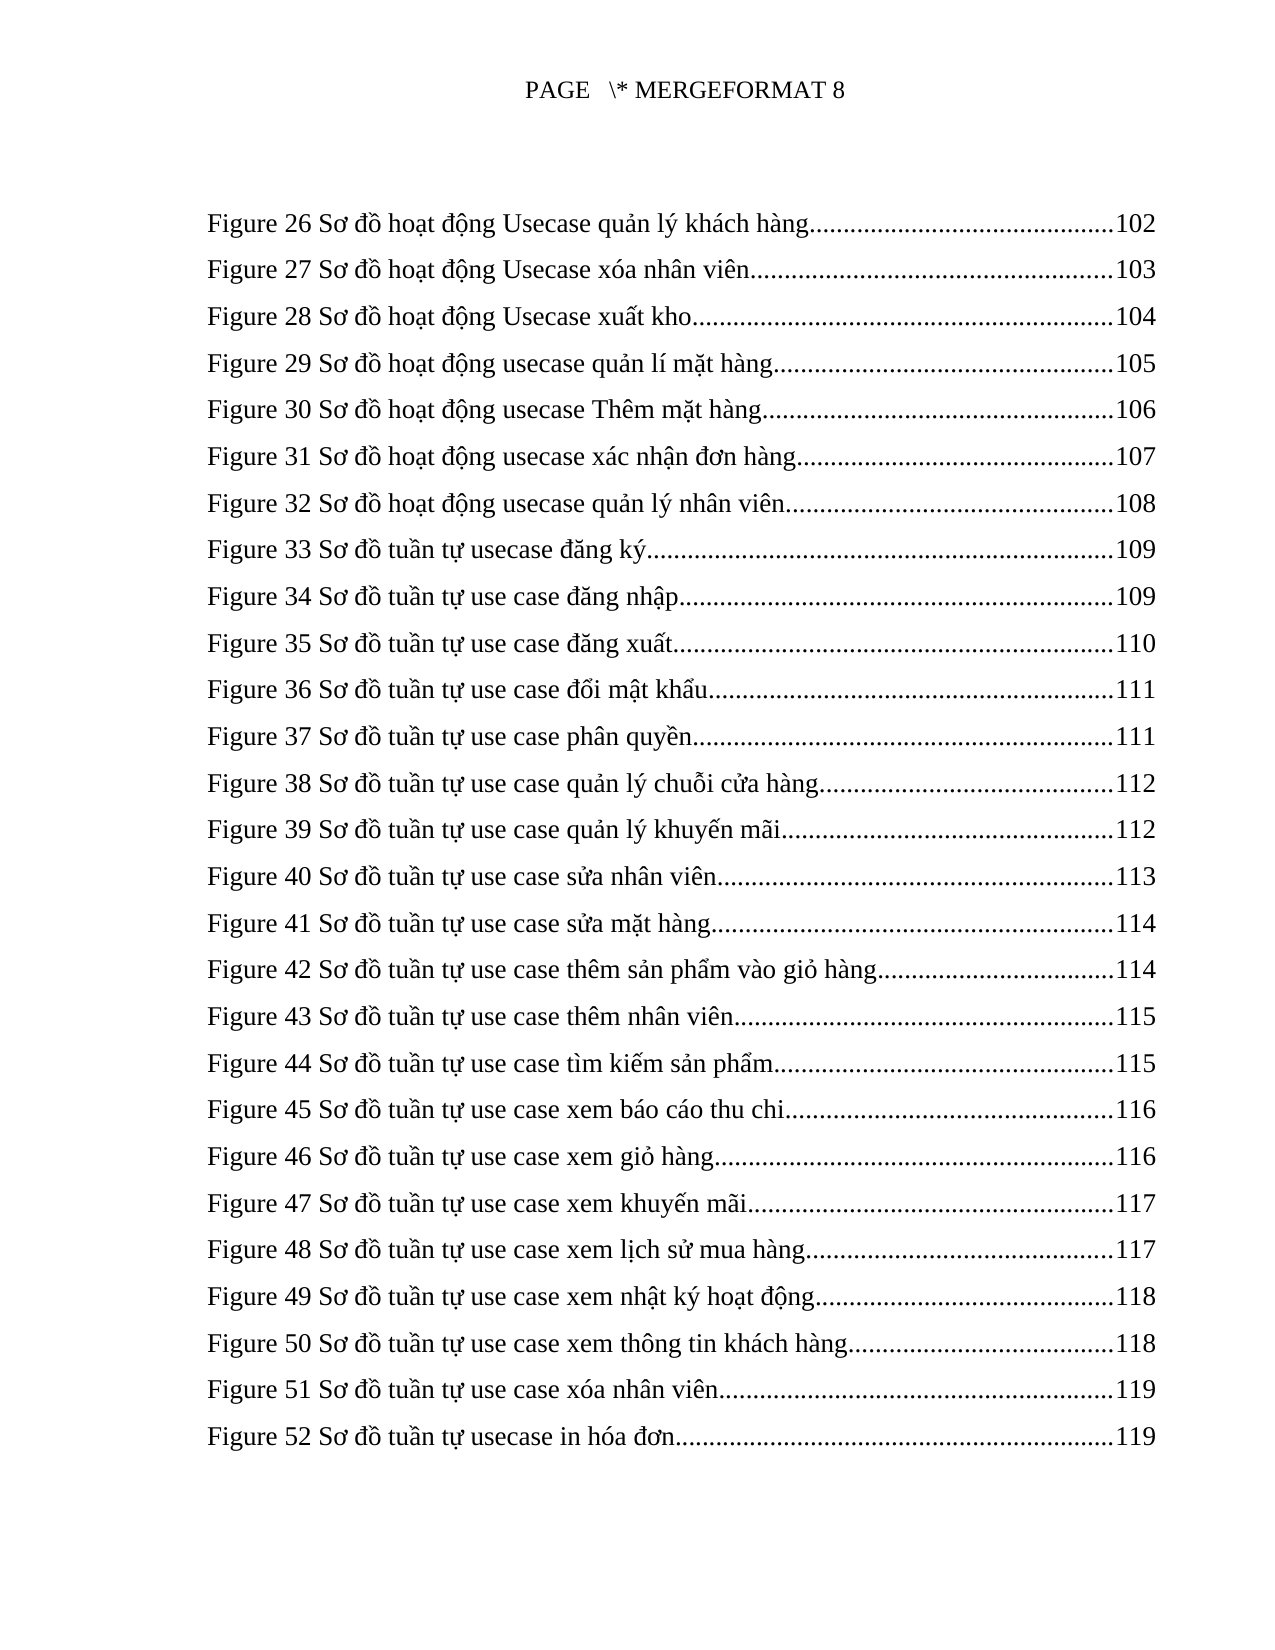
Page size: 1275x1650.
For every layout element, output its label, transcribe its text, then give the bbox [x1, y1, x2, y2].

text Figure 43 Sơ đồ tuần tự use case thêm nhân viên 115 [207, 1000, 1157, 1031]
text Figure 35 Sơ đồ tuần tự use case đăng xuất 110 [207, 627, 1157, 658]
text Figure 38 Sơ đồ tuần tự use case quản lý chuỗi cửa hàng 112 [207, 767, 1157, 798]
text Figure 47 Sơ đồ tuần tự use case xem khuyến mãi 117 [207, 1187, 1157, 1218]
text Figure 44 Sơ đồ tuần tự use case tìm kiếm sản phẩm 115 [207, 1047, 1157, 1078]
text Figure 33 Sơ đồ tuần tự usecase đăng ký 109 [207, 533, 1157, 564]
text Figure 50 Sơ đồ tuần tự use case xem thông tin khách hàng 118 [207, 1327, 1157, 1358]
text Figure 49 Sơ đồ tuần tự use case xem nhật ký hoạt động 118 [207, 1280, 1157, 1311]
text Figure 32 Sơ đồ hoạt động usecase quản lý nhân viên 108 [207, 487, 1157, 518]
text Figure 34 Sơ đồ tuần tự use case đăng nhập 109 [207, 580, 1157, 611]
text Figure 30 Sơ đồ hoạt động usecase Thêm mặt hàng 106 [207, 393, 1157, 424]
text Figure 46 Sơ đồ tuần tự use case xem giỏ hàng 116 [207, 1140, 1157, 1171]
text Figure 52 Sơ đồ tuần tự usecase in hóa đơn 119 [207, 1420, 1157, 1451]
text Figure 45 Sơ đồ tuần tự use case xem báo cáo thu chi 116 [207, 1093, 1157, 1124]
text Figure 42 Sơ đồ tuần tự use case thêm sản phẩm vào giỏ hàng 114 [207, 953, 1157, 984]
text Figure 37 Sơ đồ tuần tự use case phân quyền 111 [207, 720, 1157, 751]
text Figure 28 Sơ đồ hoạt động Usecase xuất kho 104 [207, 300, 1157, 331]
text Figure 29 Sơ đồ hoạt động usecase quản lí mặt hàng 105 [207, 347, 1157, 378]
text Figure 31 Sơ đồ hoạt động usecase xác nhận đơn hàng 107 [207, 440, 1157, 471]
text Figure 27 Sơ đồ hoạt động Usecase xóa nhân viên 103 [207, 253, 1157, 284]
text Figure 40 Sơ đồ tuần tự use case sửa nhân viên 113 [207, 860, 1157, 891]
text Figure 39 Sơ đồ tuần tự use case quản lý khuyến mãi 112 [207, 813, 1157, 844]
text Figure 51 Sơ đồ tuần tự use case xóa nhân viên 119 [207, 1373, 1157, 1404]
text Figure 41 Sơ đồ tuần tự use case sửa mặt hàng 114 [207, 907, 1157, 938]
text Figure 48 Sơ đồ tuần tự use case xem lịch sử mua hàng 117 [207, 1233, 1157, 1264]
text Figure 26 Sơ đồ hoạt động Usecase quản lý khách hàng 102 [207, 207, 1157, 238]
text Figure 36 Sơ đồ tuần tự use case đổi mật khẩu 111 [207, 673, 1157, 704]
